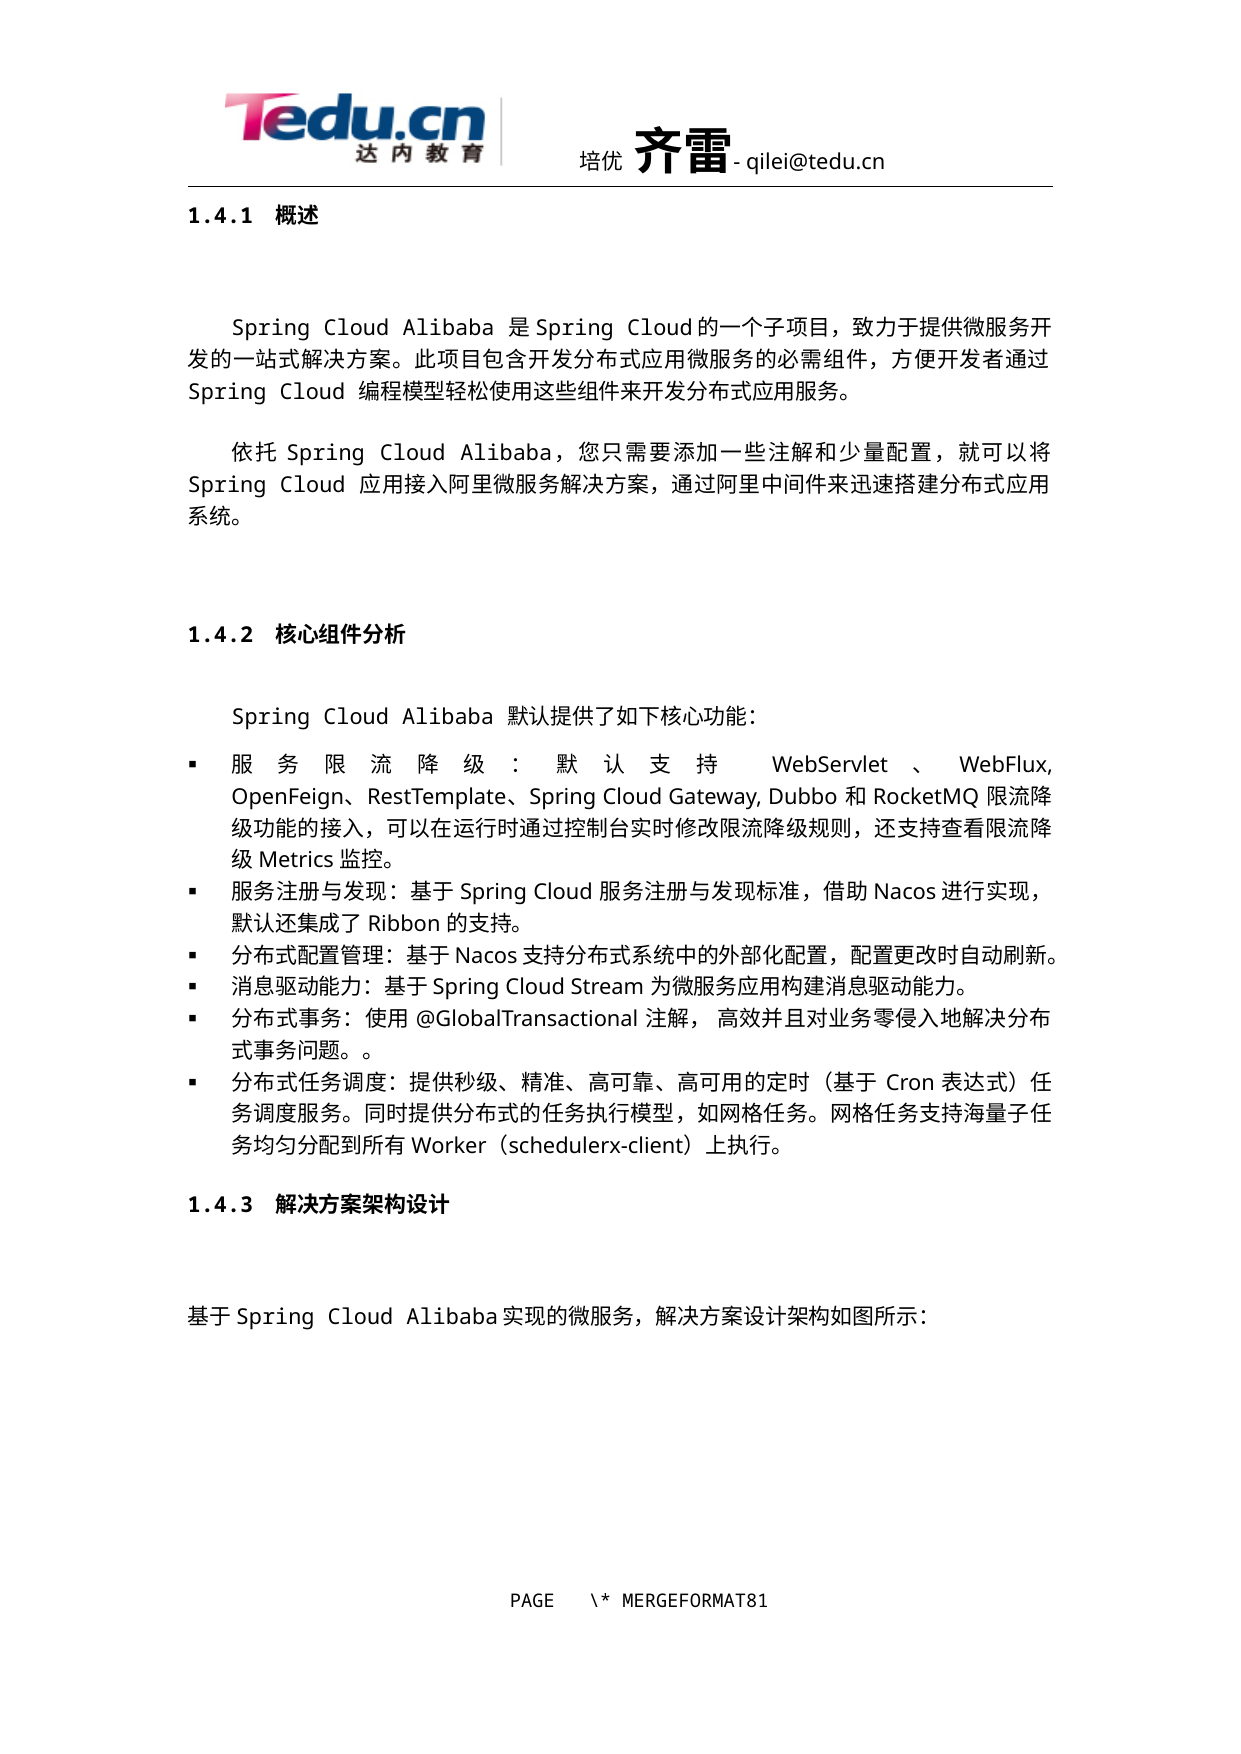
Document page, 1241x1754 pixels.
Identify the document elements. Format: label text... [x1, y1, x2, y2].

list 分布式事务：使用 @GlobalTransactional 注解， 高效并且对业务零侵入地解决分布式事务问题。。 [187, 1001, 1053, 1064]
text 基于Spring Cloud Alibaba实现的微服务，解决方案设计架构如图所示： [187, 1299, 1053, 1330]
subtitle 概述 [187, 198, 1053, 230]
list 分布式配置管理：基于Nacos支持分布式系统中的外部化配置，配置更改时自动刷新。 [187, 938, 1053, 969]
text Spring Cloud Alibaba 默认提供了如下核心功能： [187, 699, 1053, 731]
list 分布式任务调度：提供秒级、精准、高可靠、高可用的定时（基于 Cron 表达式）任务调度服务。同时提供分布式的任务执行模型，如网格任务。网格任务支持海量子任务均匀分配到所有 Worker（schedulerx-client）上执行。 [187, 1064, 1053, 1160]
list 消息驱动能力：基于Spring Cloud Stream 为微服务应用构建消息驱动能力。 [187, 969, 1053, 1001]
list 服务限流降级：默认支持 WebServlet、WebFlux, OpenFeign、RestTemplate、Spring Cloud Gateway, Dubbo 和 RocketMQ 限流降级功能的接入，可以在运行时通过控制台实时修改限流降级规则，还支持查看限流降级 Metrics 监控。 [187, 747, 1053, 874]
picture [225, 88, 507, 170]
text Spring Cloud Alibaba 是Spring Cloud的一个子项目，致力于提供微服务开发的一站式解决方案。此项目包含开发分布式应用微服务的必需组件，方便开发者通过 Spring Cloud 编程模型轻松使用这些组件来开发分布式应用服务。 [187, 310, 1053, 405]
subtitle 核心组件分析 [187, 617, 1053, 649]
text 依托 Spring Cloud Alibaba，您只需要添加一些注解和少量配置，就可以将 Spring Cloud 应用接入阿里微服务解决方案，通过阿里中间件来迅速搭建分布式应用系统。 [187, 435, 1053, 530]
subtitle 解决方案架构设计 [187, 1187, 1053, 1219]
list 服务注册与发现：基于Spring Cloud 服务注册与发现标准，借助Nacos进行实现，默认还集成了 Ribbon 的支持。 [187, 874, 1053, 938]
